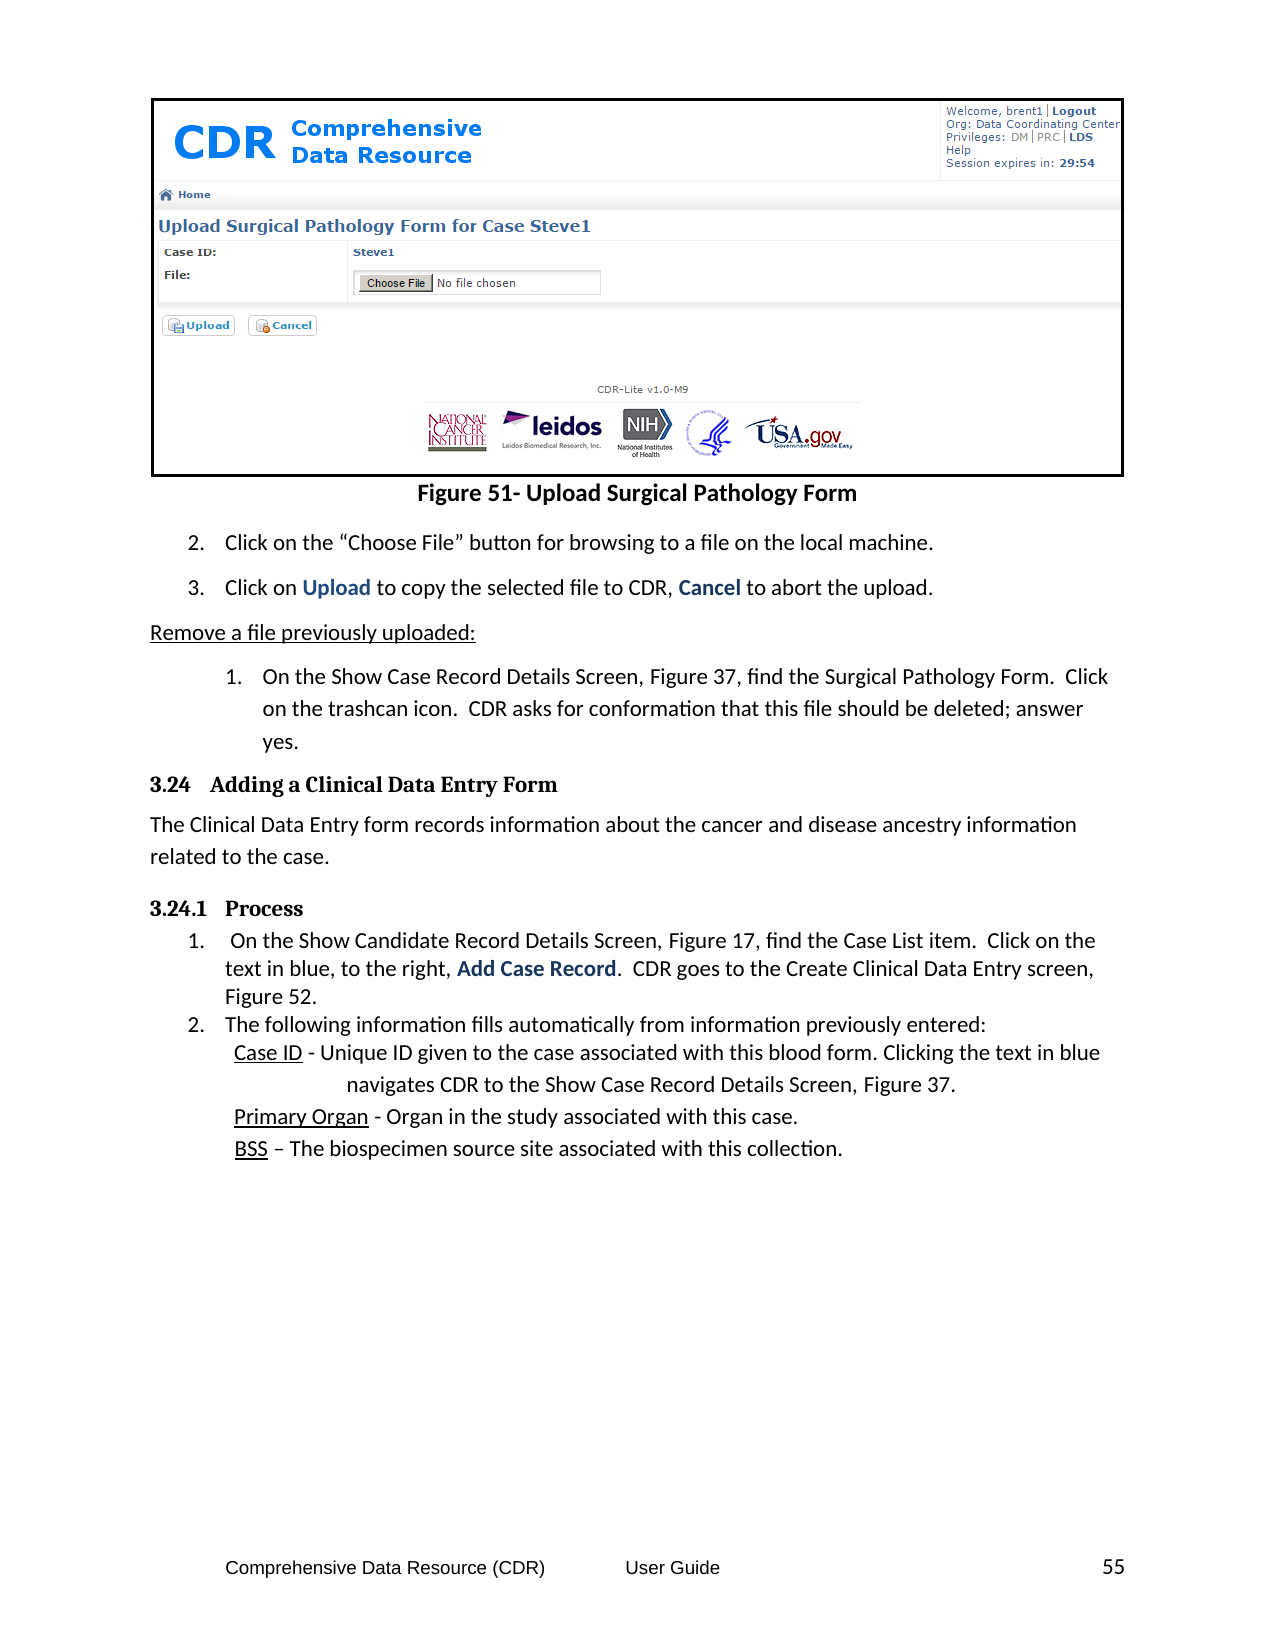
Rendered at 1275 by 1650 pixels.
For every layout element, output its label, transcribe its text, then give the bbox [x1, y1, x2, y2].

text Case ID - Unique ID given to the case associated with this blood form. Clicking the text in blue navigates CDR to the Show Case Record Details Screen, Figure 37. [234, 1038, 1125, 1098]
list Click on Upload to copy the selected file to CDR, Cancel to abort the upload. [187, 573, 1125, 601]
list Click on the “Choose File” button for browsing to a file on the local machine. [187, 528, 1125, 556]
text The Clinical Data Entry form records information about the cancer and disease ancestry information related to the case. [150, 810, 1125, 871]
text Figure 51- Upload Surgical Pathology Form [150, 477, 1125, 507]
list The following information fills automatically from information previously entered: [187, 1010, 1125, 1038]
text Primary Organ - Organ in the study associated with this case. [234, 1102, 1125, 1130]
picture [154, 101, 1121, 474]
text BSS – The biospecimen source site associated with this collection. [234, 1134, 1125, 1162]
subtitle Process [150, 896, 1125, 922]
list On the Show Candidate Record Details Screen, Figure 17, find the Case List item. Click on the text in blue, to the right, Add Case Record. CDR goes to the Create Clinical Data Entry screen, Figure 52. [187, 926, 1125, 1010]
list On the Show Case Record Details Screen, Figure 37, find the Surgical Pathology Form. Click on the trashcan icon. CDR asks for conformation that this file should be deleted; answer yes. [225, 662, 1125, 755]
subtitle Adding a Clinical Data Entry Form [150, 771, 1125, 798]
text Remove a file previously uploaded: [150, 618, 1125, 646]
